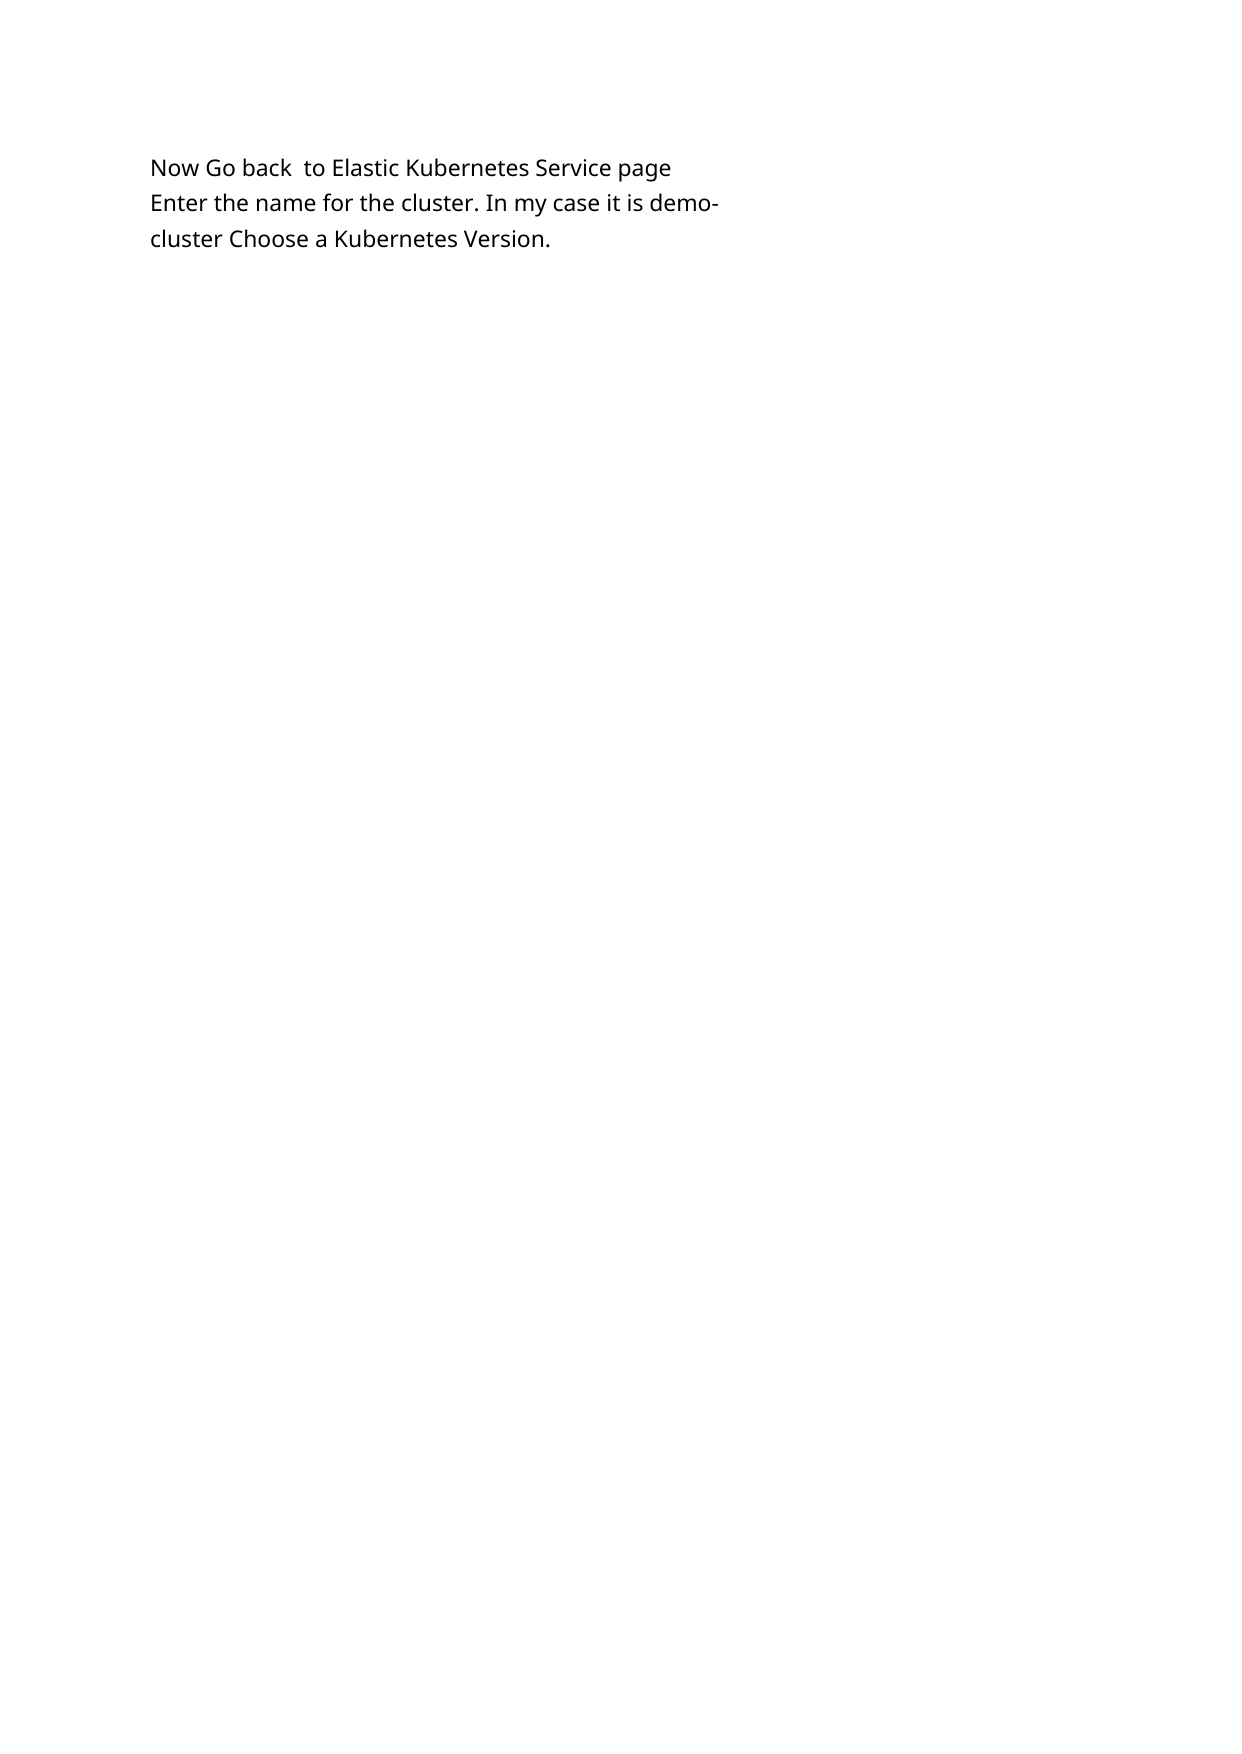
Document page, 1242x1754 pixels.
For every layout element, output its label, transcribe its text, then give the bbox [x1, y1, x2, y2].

text Enter the name for the cluster. In my case it is demo-cluster Choose a Kubernetes Version. [150, 187, 786, 254]
text Now Go back to Elastic Kubernetes Service page [150, 152, 1108, 183]
